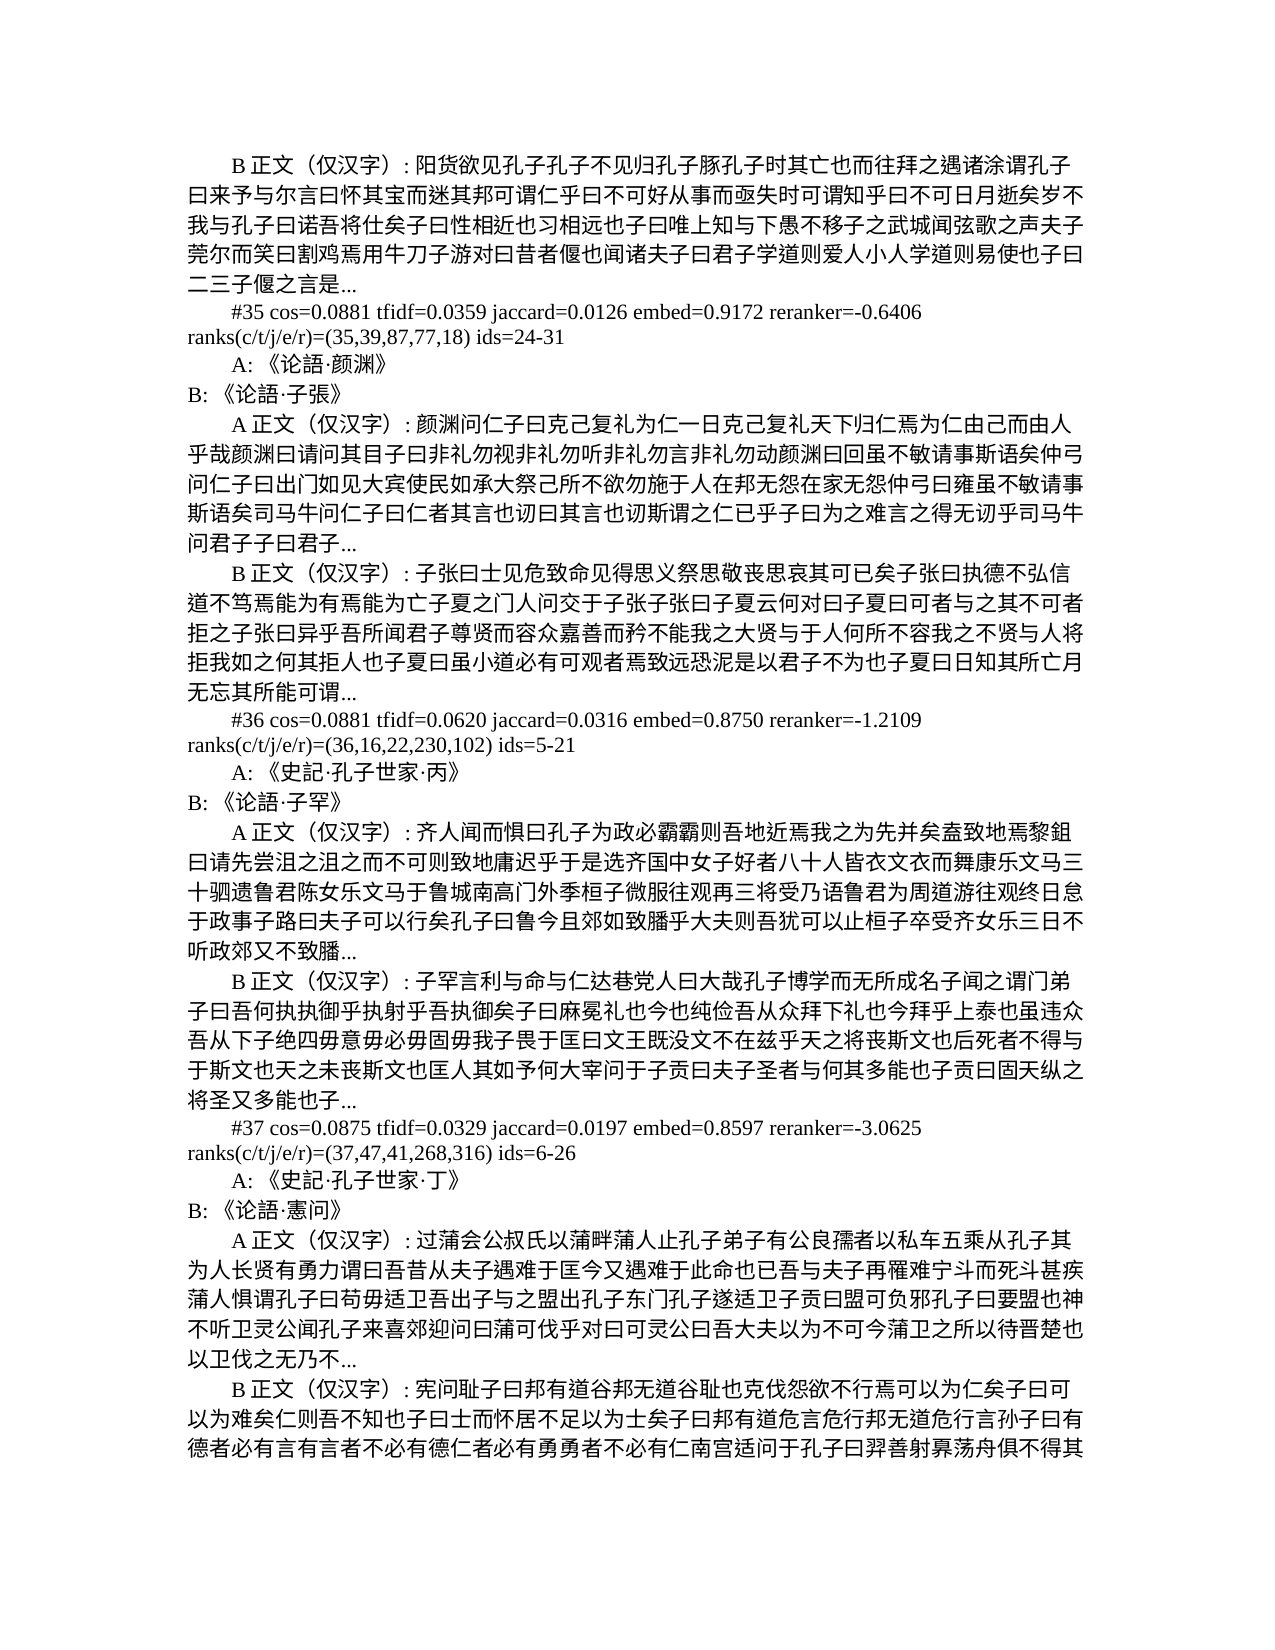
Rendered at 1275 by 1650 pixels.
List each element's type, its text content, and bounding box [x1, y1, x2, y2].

text A: 《论語·颜渊》 B: 《论語·子張》 [187, 349, 1087, 409]
text B正文（仅汉字）: 子张曰士见危致命见得思义祭思敬丧思哀其可已矣子张曰执德不弘信道不笃焉能为有焉能为亡子夏之门人问交于子张子张曰子夏云何对曰子夏曰可者与之其不可者拒之子张曰异乎吾所闻君子尊贤而容众嘉善而矜不能我之大贤与于人何所不容我之不贤与人将拒我如之何其拒人也子夏曰虽小道必有可观者焉致远恐泥是以君子不为也子夏曰日知其所亡月无忘其所能可谓... [187, 558, 1087, 707]
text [187, 1374, 1087, 1463]
text B正文（仅汉字）: 阳货欲见孔子孔子不见归孔子豚孔子时其亡也而往拜之遇诸涂谓孔子曰来予与尔言曰怀其宝而迷其邦可谓仁乎曰不可好从事而亟失时可谓知乎曰不可日月逝矣岁不我与孔子曰诺吾将仕矣子曰性相近也习相远也子曰唯上知与下愚不移子之武城闻弦歌之声夫子莞尔而笑曰割鸡焉用牛刀子游对曰昔者偃也闻诸夫子曰君子学道则爱人小人学道则易使也子曰二三子偃之言是... [187, 150, 1087, 299]
text #36 cos=0.0881 tfidf=0.0620 jaccard=0.0316 embed=0.8750 reranker=-1.2109 ranks(c/t/j/e/r)=(36,16,22,230,102) ids=5-21 [187, 707, 1087, 757]
text #35 cos=0.0881 tfidf=0.0359 jaccard=0.0126 embed=0.9172 reranker=-0.6406 ranks(c/t/j/e/r)=(35,39,87,77,18) ids=24-31 [187, 299, 1087, 349]
text A正文（仅汉字）: 过蒲会公叔氏以蒲畔蒲人止孔子弟子有公良孺者以私车五乘从孔子其为人长贤有勇力谓曰吾昔从夫子遇难于匡今又遇难于此命也已吾与夫子再罹难宁斗而死斗甚疾蒲人惧谓孔子曰苟毋适卫吾出子与之盟出孔子东门孔子遂适卫子贡曰盟可负邪孔子曰要盟也神不听卫灵公闻孔子来喜郊迎问曰蒲可伐乎对曰可灵公曰吾大夫以为不可今蒲卫之所以待晋楚也以卫伐之无乃不... [187, 1225, 1087, 1374]
text A正文（仅汉字）: 齐人闻而惧曰孔子为政必霸霸则吾地近焉我之为先并矣盍致地焉黎鉏曰请先尝沮之沮之而不可则致地庸迟乎于是选齐国中女子好者八十人皆衣文衣而舞康乐文马三十驷遗鲁君陈女乐文马于鲁城南高门外季桓子微服往观再三将受乃语鲁君为周道游往观终日怠于政事子路曰夫子可以行矣孔子曰鲁今且郊如致膰乎大夫则吾犹可以止桓子卒受齐女乐三日不听政郊又不致膰... [187, 817, 1087, 966]
text A正文（仅汉字）: 颜渊问仁子曰克己复礼为仁一日克己复礼天下归仁焉为仁由己而由人乎哉颜渊曰请问其目子曰非礼勿视非礼勿听非礼勿言非礼勿动颜渊曰回虽不敏请事斯语矣仲弓问仁子曰出门如见大宾使民如承大祭己所不欲勿施于人在邦无怨在家无怨仲弓曰雍虽不敏请事斯语矣司马牛问仁子曰仁者其言也讱曰其言也讱斯谓之仁已乎子曰为之难言之得无讱乎司马牛问君子子曰君子... [187, 409, 1087, 558]
text A: 《史記·孔子世家·丙》 B: 《论語·子罕》 [187, 757, 1087, 817]
text B正文（仅汉字）: 子罕言利与命与仁达巷党人曰大哉孔子博学而无所成名子闻之谓门弟子曰吾何执执御乎执射乎吾执御矣子曰麻冕礼也今也纯俭吾从众拜下礼也今拜乎上泰也虽违众吾从下子绝四毋意毋必毋固毋我子畏于匡曰文王既没文不在兹乎天之将丧斯文也后死者不得与于斯文也天之未丧斯文也匡人其如予何大宰问于子贡曰夫子圣者与何其多能也子贡曰固天纵之将圣又多能也子... [187, 966, 1087, 1115]
text A: 《史記·孔子世家·丁》 B: 《论語·憲问》 [187, 1165, 1087, 1225]
text #37 cos=0.0875 tfidf=0.0329 jaccard=0.0197 embed=0.8597 reranker=-3.0625 ranks(c/t/j/e/r)=(37,47,41,268,316) ids=6-26 [187, 1115, 1087, 1165]
